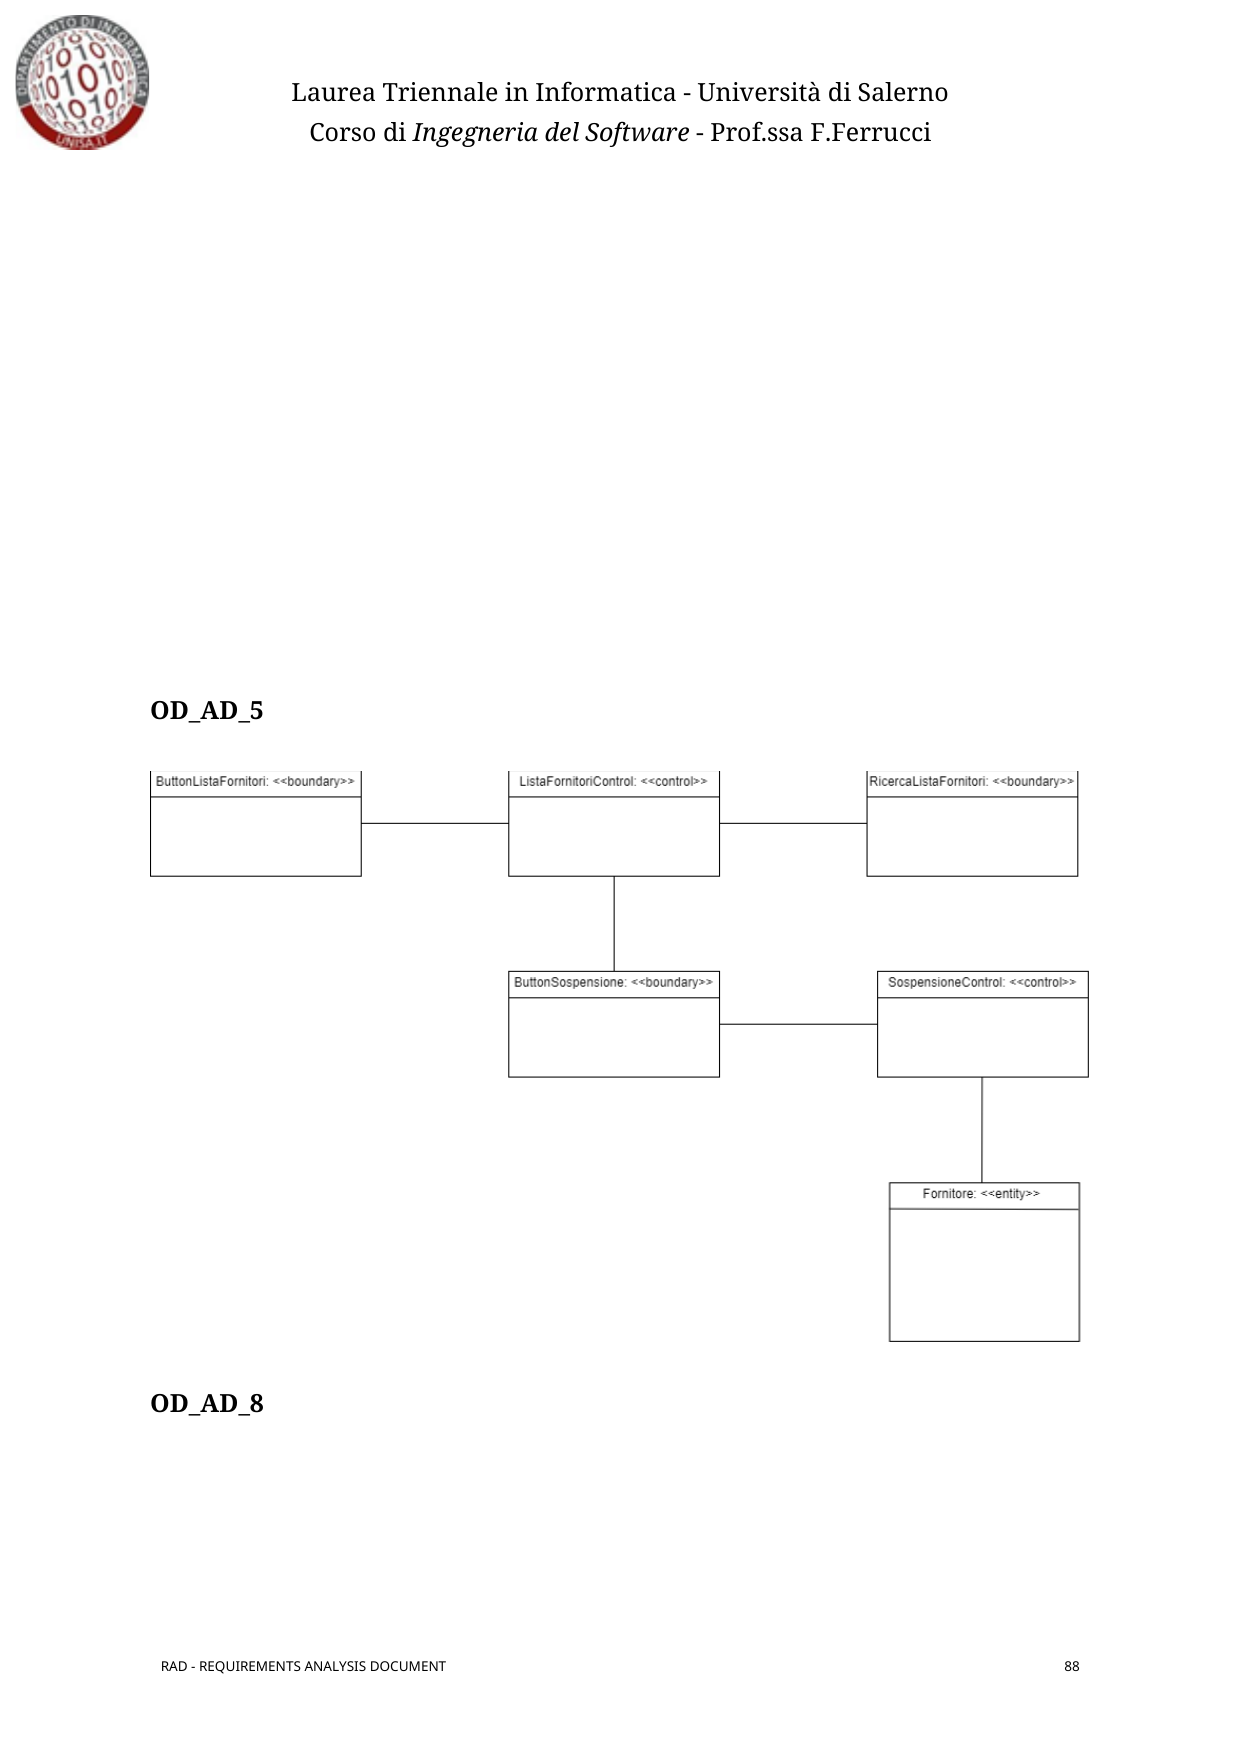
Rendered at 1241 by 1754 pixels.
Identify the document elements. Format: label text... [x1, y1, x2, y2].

text OD_AD_5 [150, 693, 1090, 727]
text OD_AD_8 [150, 1385, 1090, 1419]
picture [15, 15, 150, 150]
picture [150, 771, 1091, 1343]
